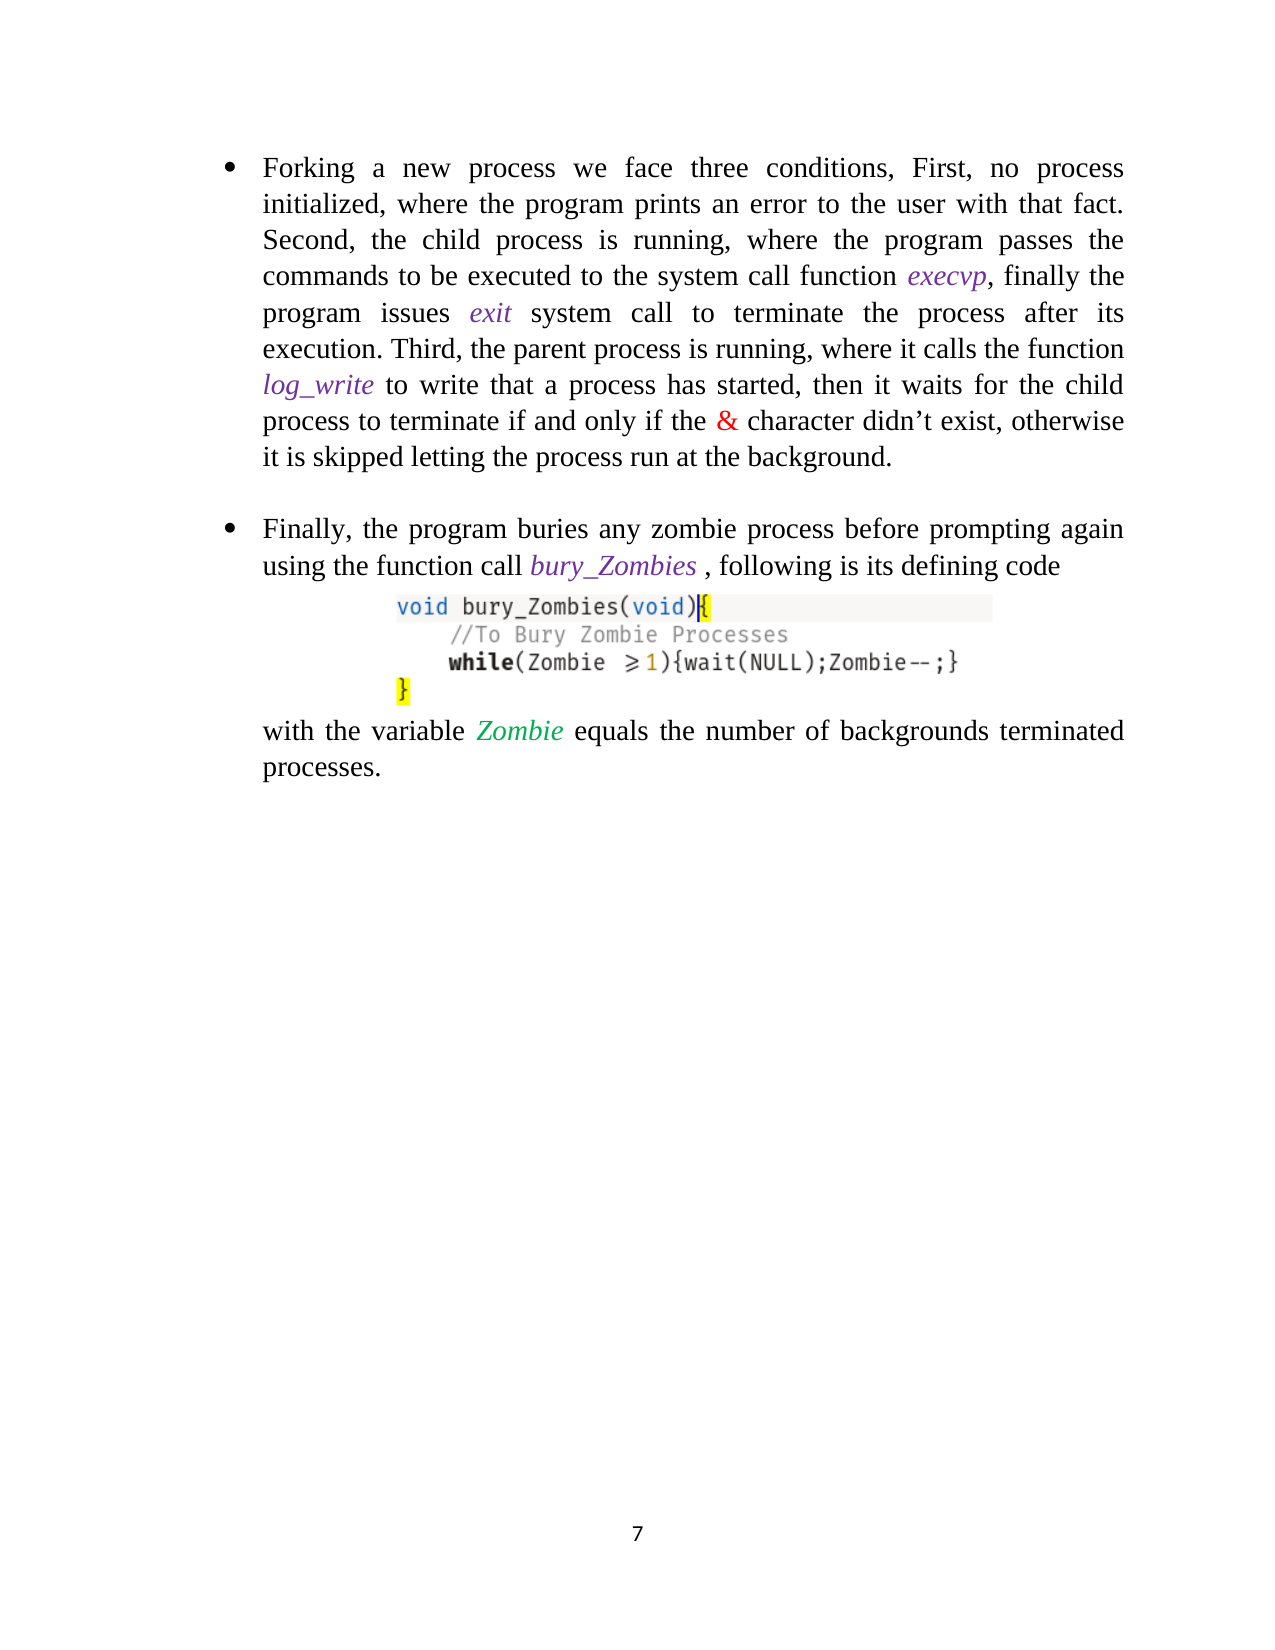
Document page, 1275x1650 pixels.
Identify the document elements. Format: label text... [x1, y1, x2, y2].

list Finally, the program buries any zombie process before prompting again using the function call bury_Zombies , following is its defining code [225, 512, 1125, 581]
picture [394, 583, 993, 712]
list Forking a new process we face three conditions, First, no process initialized, where the program prints an error to the user with that fact. Second, the child process is running, where the program passes the commands to be executed to the system call function execvp, finally the program issues exit system call to terminate the process after its execution. Third, the parent process is running, where it calls the function log_write to write that a process has started, then it waits for the child process to terminate if and only if the & character didn’t exist, otherwise it is skipped letting the process run at the background. [225, 150, 1125, 473]
list with the variable Zombie equals the number of backgrounds terminated processes. [262, 713, 1125, 783]
